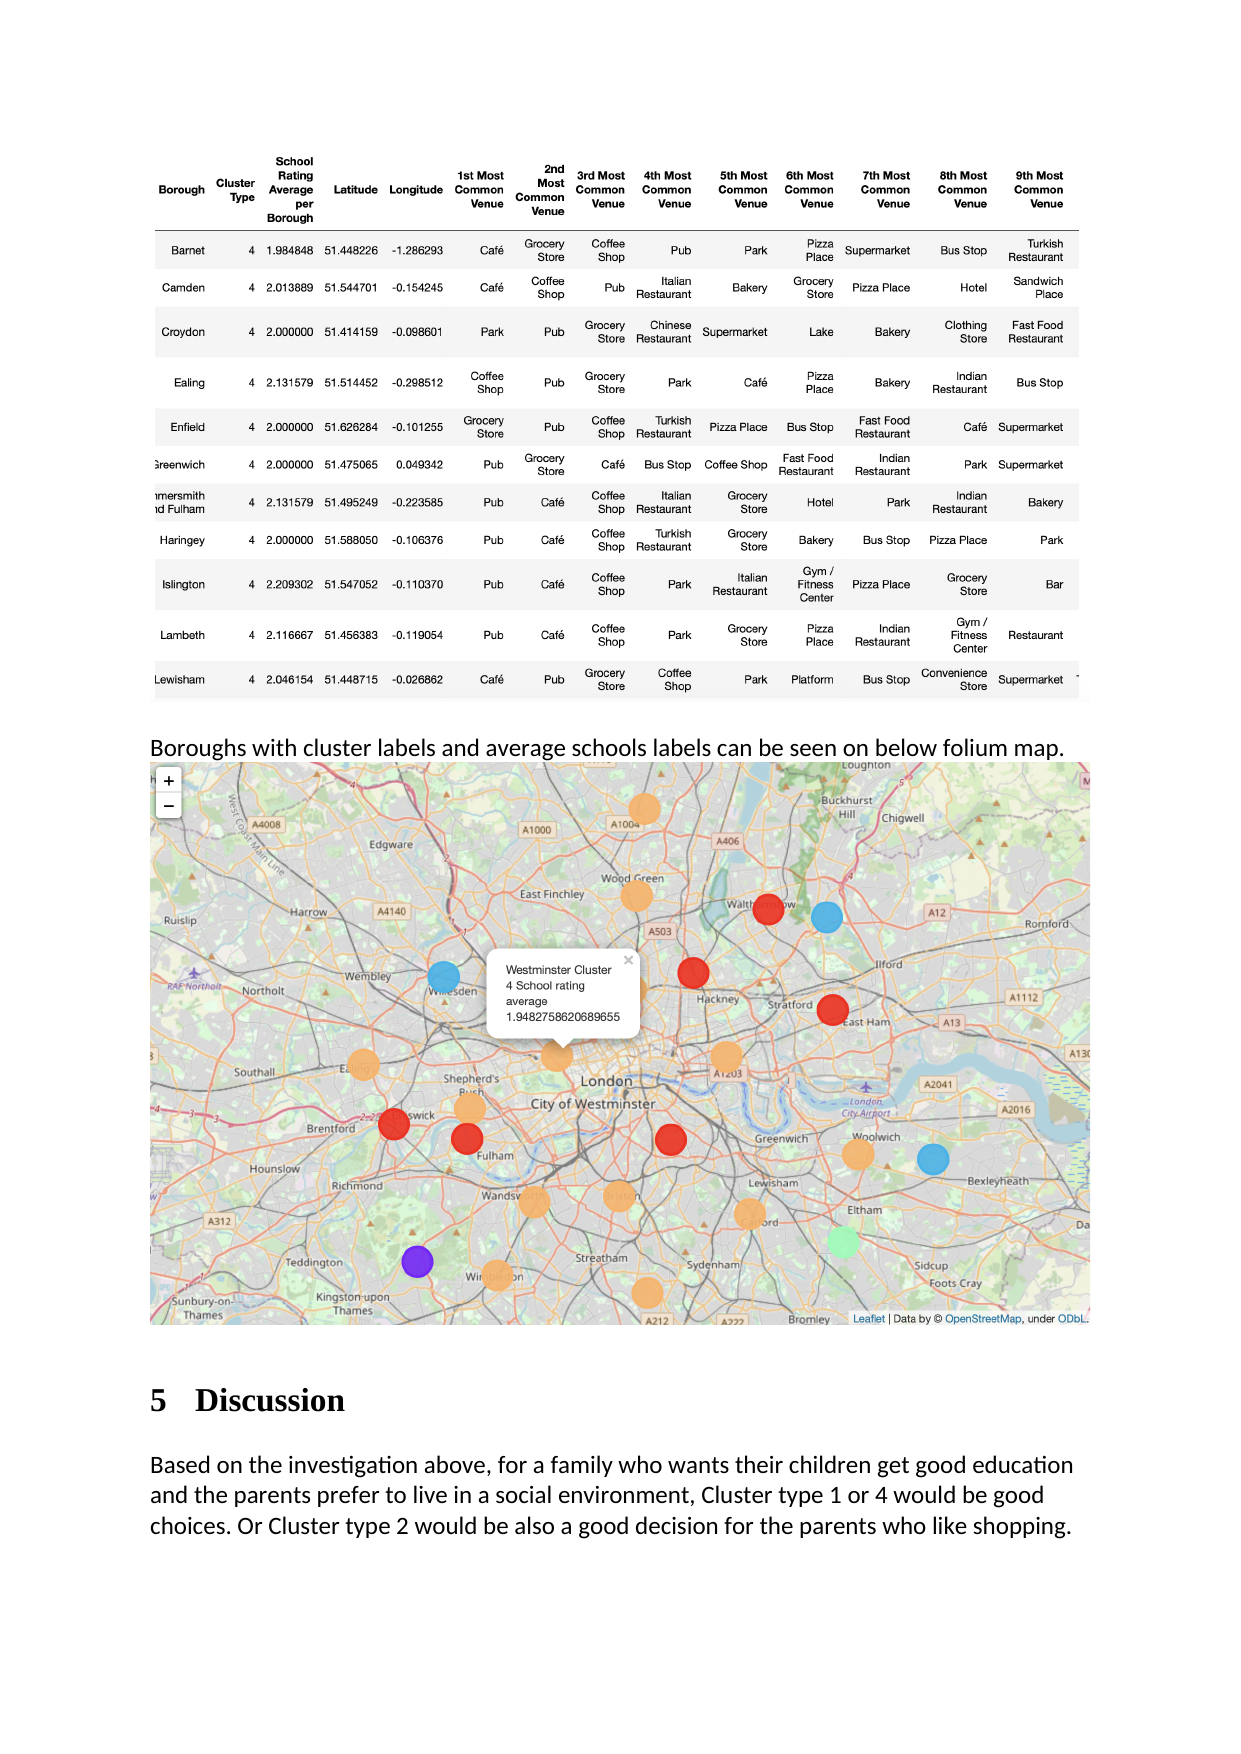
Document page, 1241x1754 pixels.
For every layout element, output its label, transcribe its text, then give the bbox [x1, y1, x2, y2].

picture [150, 762, 1091, 1325]
text Boroughs with cluster labels and average schools labels can be seen on below folium map. [150, 732, 1090, 762]
picture [150, 150, 1091, 702]
text Based on the investigation above, for a family who wants their children get good education and the parents prefer to live in a social environment, Cluster type 1 or 4 would be good choices. Or Cluster type 2 would be also a good decision for the parents who like shopping. [150, 1449, 1090, 1541]
subtitle Discussion [150, 1380, 1090, 1418]
